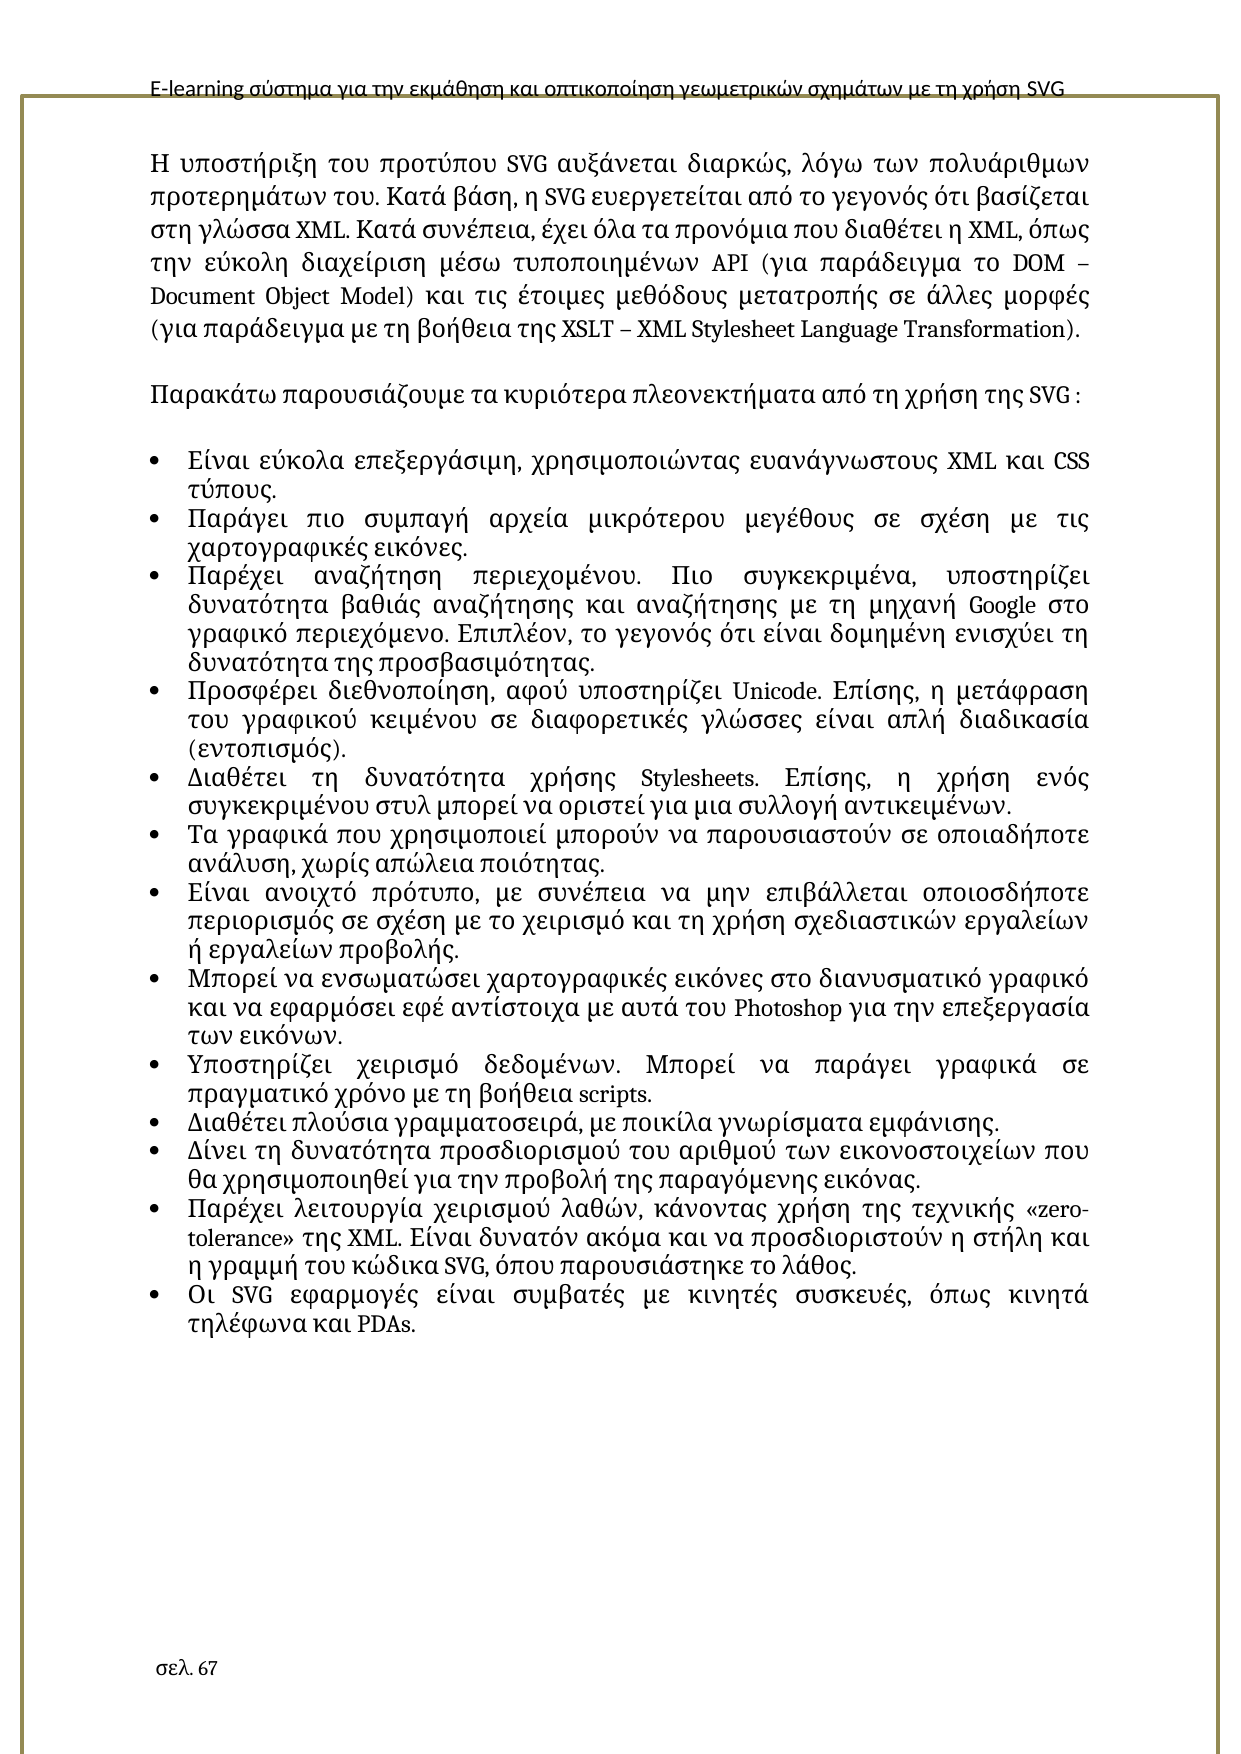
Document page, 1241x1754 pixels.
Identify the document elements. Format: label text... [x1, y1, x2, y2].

list Είναι εύκολα επεξεργάσιμη, χρησιμοποιώντας ευανάγνωστους XML και CSS τύπους. [150, 447, 1090, 505]
list Δίνει τη δυνατότητα προσδιορισμού του αριθμού των εικονοστοιχείων που θα χρησιμοποιηθεί για την προβολή της παραγόμενης εικόνας. [150, 1137, 1090, 1195]
list Προσφέρει διεθνοποίηση, αφού υποστηρίζει Unicode. Επίσης, η μετάφραση του γραφικού κειμένου σε διαφορετικές γλώσσες είναι απλή διαδικασία (εντοπισμός). [150, 677, 1090, 763]
text Η υποστήριξη του προτύπου SVG αυξάνεται διαρκώς, λόγω των πολυάριθμων προτερημάτων του. Κατά βάση, η SVG ευεργετείται από το γεγονός ότι βασίζεται στη γλώσσα XML. Κατά συνέπεια, έχει όλα τα προνόμια που διαθέτει η XML, όπως την εύκολη διαχείριση μέσω τυποποιημένων API (για παράδειγμα το DOM – Document Object Model) και τις έτοιμες μεθόδους μετατροπής σε άλλες μορφές (για παράδειγμα με τη βοήθεια της XSLT – XML Stylesheet Language Transformation). [150, 150, 1090, 344]
list Παράγει πιο συμπαγή αρχεία μικρότερου μεγέθους σε σχέση με τις χαρτογραφικές εικόνες. [150, 505, 1090, 562]
list Υποστηρίζει χειρισμό δεδομένων. Μπορεί να παράγει γραφικά σε πραγματικό χρόνο με τη βοήθεια scripts. [150, 1051, 1090, 1108]
list Διαθέτει τη δυνατότητα χρήσης Stylesheets. Επίσης, η χρήση ενός συγκεκριμένου στυλ μπορεί να οριστεί για μια συλλογή αντικειμένων. [150, 763, 1090, 821]
list Διαθέτει πλούσια γραμματοσειρά, με ποικίλα γνωρίσματα εμφάνισης. [150, 1108, 1090, 1137]
list Μπορεί να ενσωματώσει χαρτογραφικές εικόνες στο διανυσματικό γραφικό και να εφαρμόσει εφέ αντίστοιχα με αυτά του Photoshop για την επεξεργασία των εικόνων. [150, 965, 1090, 1051]
list Είναι ανοιχτό πρότυπο, με συνέπεια να μην επιβάλλεται οποιοσδήποτε περιορισμός σε σχέση με το χειρισμό και τη χρήση σχεδιαστικών εργαλείων ή εργαλείων προβολής. [150, 878, 1090, 965]
list Τα γραφικά που χρησιμοποιεί μπορούν να παρουσιαστούν σε οποιαδήποτε ανάλυση, χωρίς απώλεια ποιότητας. [150, 821, 1090, 878]
list Οι SVG εφαρμογές είναι συμβατές με κινητές συσκευές, όπως κινητά τηλέφωνα και PDAs. [150, 1281, 1090, 1338]
list Παρέχει λειτουργία χειρισμού λαθών, κάνοντας χρήση της τεχνικής «zero-tolerance» της XML. Είναι δυνατόν ακόμα και να προσδιοριστούν η στήλη και η γραμμή του κώδικα SVG, όπου παρουσιάστηκε το λάθος. [150, 1195, 1090, 1281]
text Παρακάτω παρουσιάζουμε τα κυριότερα πλεονεκτήματα από τη χρήση της SVG : [150, 381, 1090, 410]
list Παρέχει αναζήτηση περιεχομένου. Πιο συγκεκριμένα, υποστηρίζει δυνατότητα βαθιάς αναζήτησης και αναζήτησης με τη μηχανή Google στο γραφικό περιεχόμενο. Επιπλέον, το γεγονός ότι είναι δομημένη ενισχύει τη δυνατότητα της προσβασιμότητας. [150, 562, 1090, 677]
